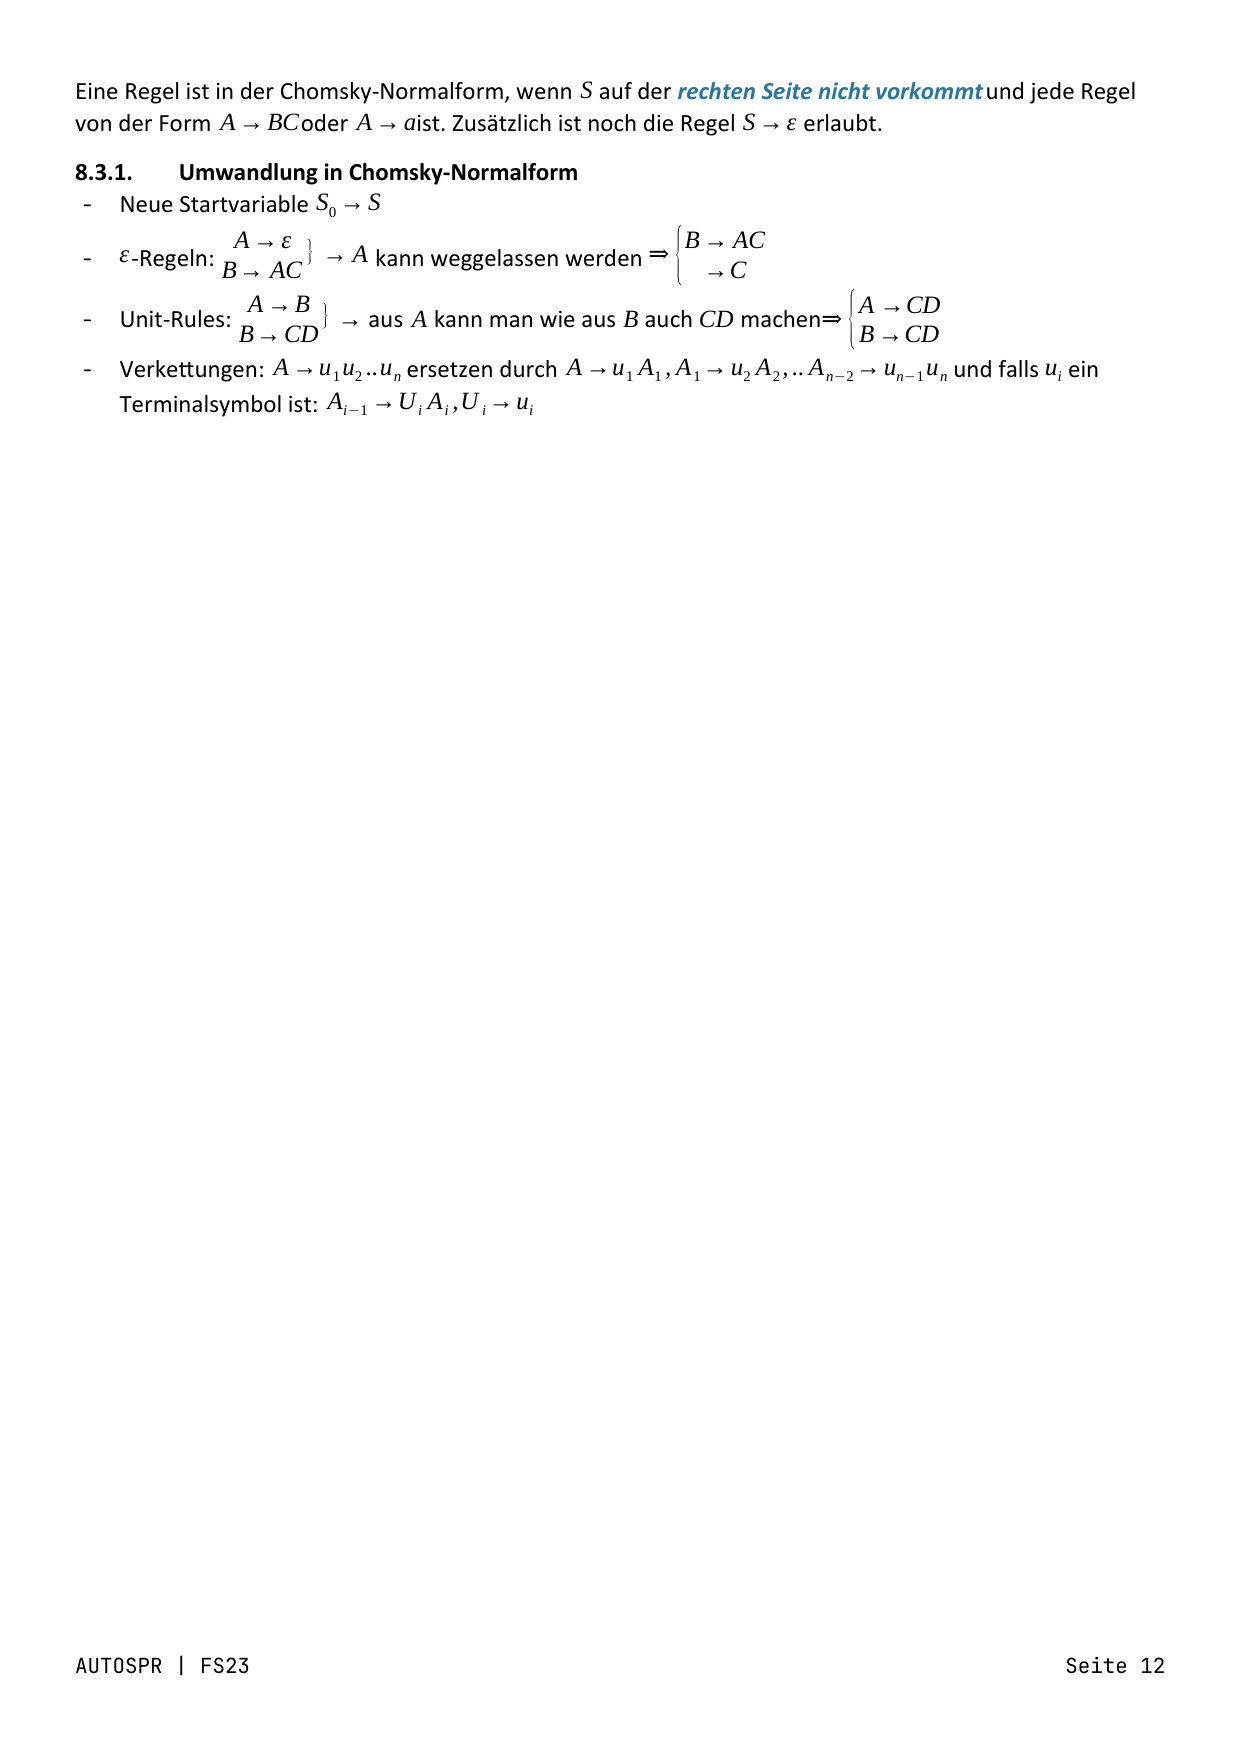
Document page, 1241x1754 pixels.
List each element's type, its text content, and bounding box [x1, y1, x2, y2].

text Umwandlung in Chomsky-Normalform [75, 156, 1165, 186]
text -Regeln: kann weggelassen werden [82, 223, 1165, 286]
text Eine Regel ist in der Chomsky-Normalform, wenn auf der rechten Seite nicht vorkommtund jede Regel von der Form oder ist. Zusätzlich ist noch die Regel erlaubt. [75, 75, 1165, 137]
text Neue Startvariable [82, 188, 1165, 222]
text Unit-Rules: aus kann man wie aus auch machen [82, 288, 1165, 350]
text Verkettungen: ersetzen durch und falls ein Terminalsymbol ist: [82, 352, 1165, 419]
